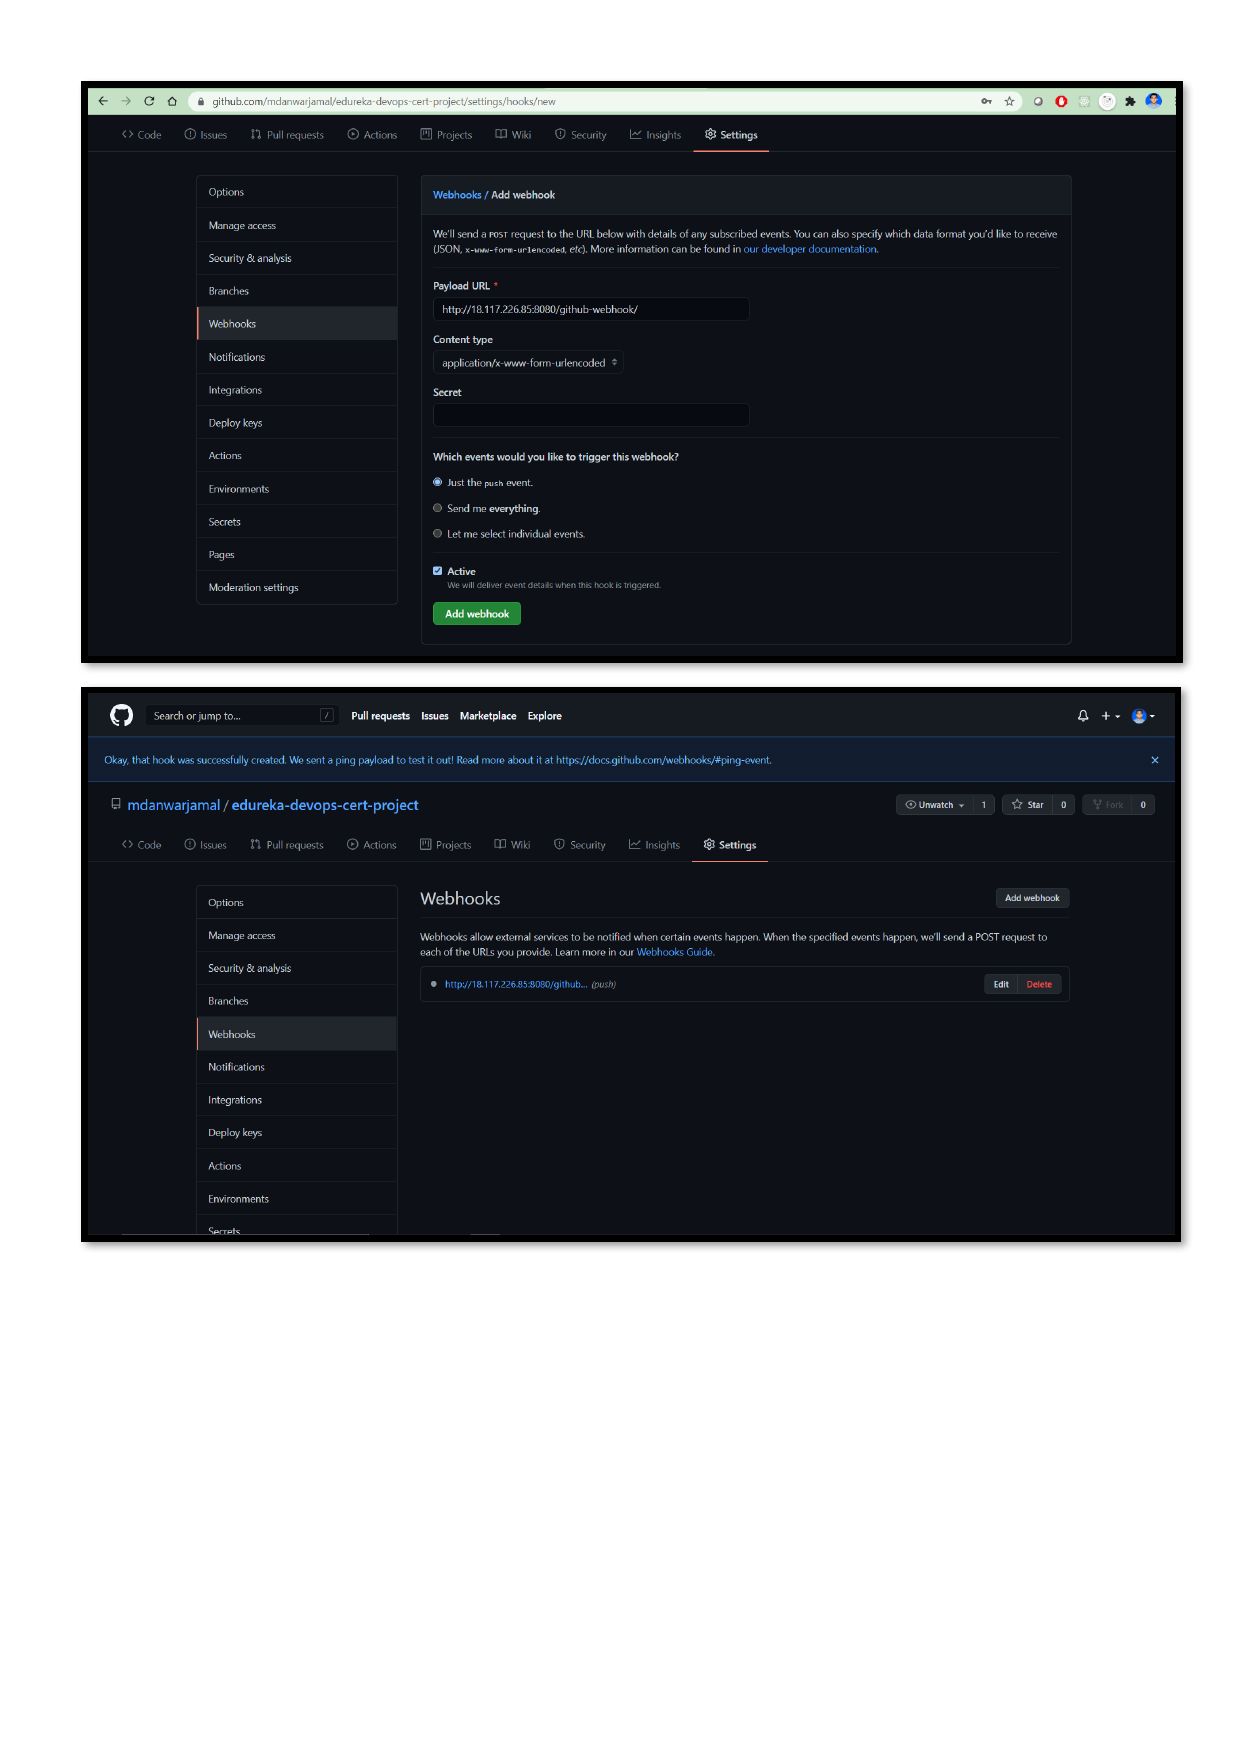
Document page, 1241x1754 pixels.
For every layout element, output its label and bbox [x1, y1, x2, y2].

picture [88, 693, 1175, 1235]
text [75, 75, 1165, 1259]
picture [88, 88, 1176, 656]
